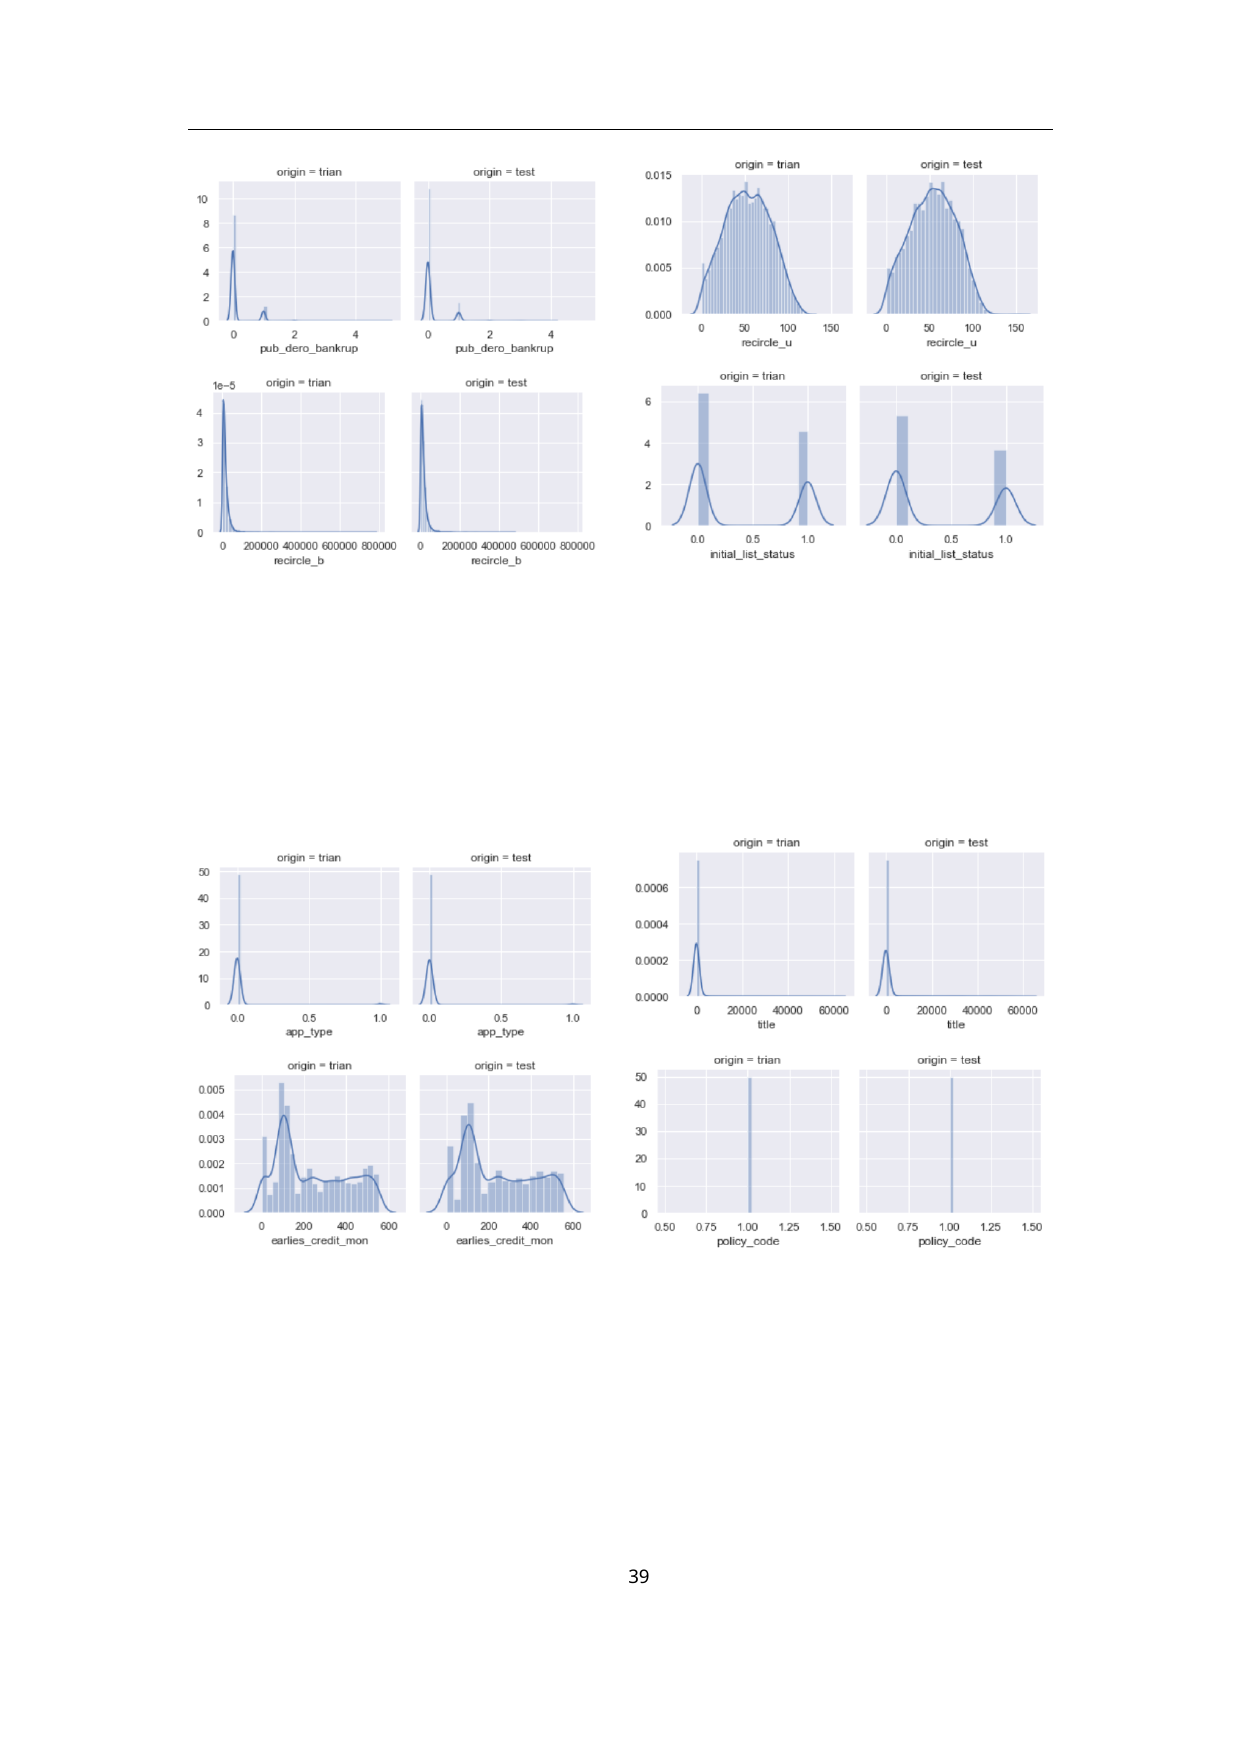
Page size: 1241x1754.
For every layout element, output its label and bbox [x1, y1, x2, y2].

picture [633, 834, 1053, 1253]
picture [635, 151, 1053, 569]
picture [187, 165, 601, 569]
picture [187, 851, 603, 1253]
